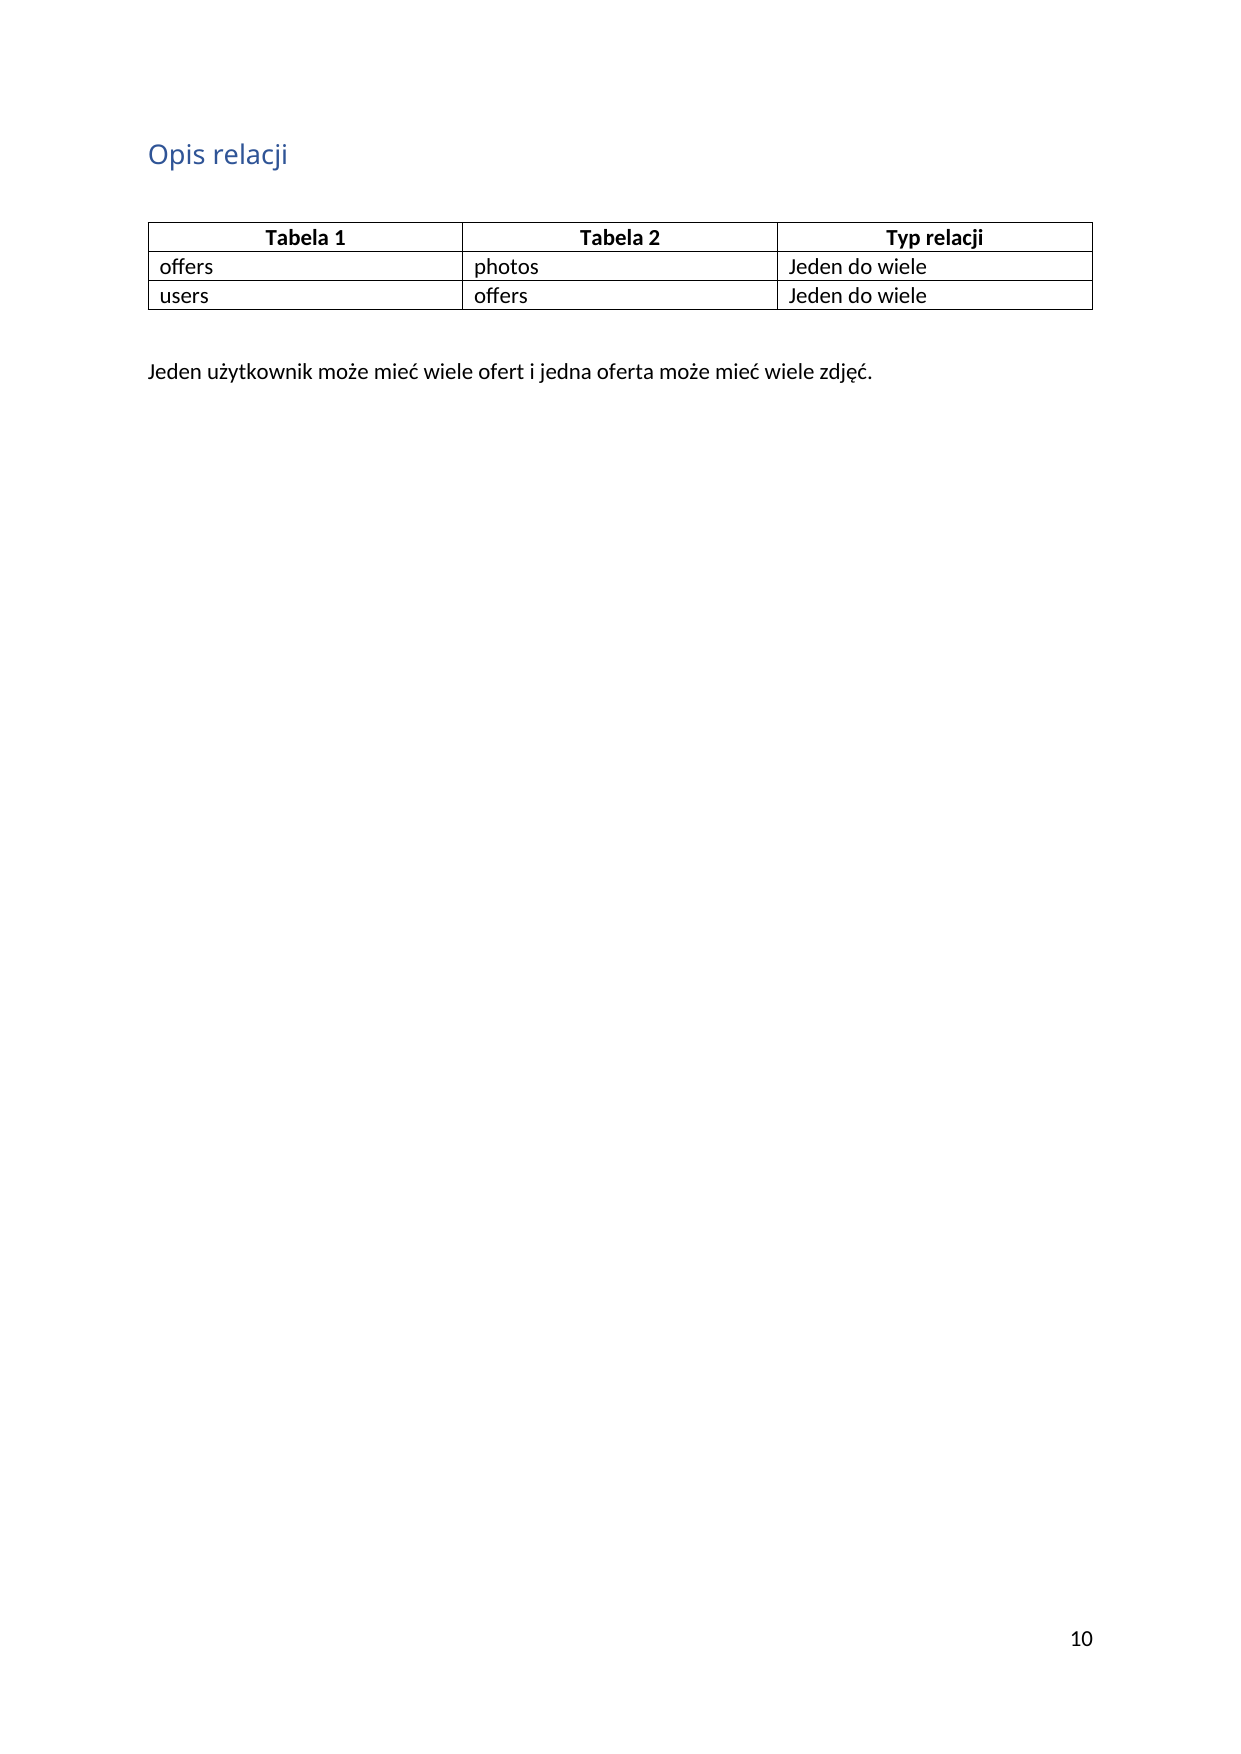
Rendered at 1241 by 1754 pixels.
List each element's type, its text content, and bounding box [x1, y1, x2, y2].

table_cell users [149, 281, 462, 309]
subtitle Opis relacji [148, 136, 1093, 172]
table_header Tabela 1 [149, 223, 462, 251]
table_cell photos [463, 252, 777, 280]
table_cell Jeden do wiele [778, 252, 1092, 280]
table_cell Jeden do wiele [778, 281, 1092, 309]
table_header Typ relacji [778, 223, 1092, 251]
text Jeden użytkownik może mieć wiele ofert i jedna oferta może mieć wiele zdjęć. [148, 357, 1093, 385]
table_cell offers [149, 252, 462, 280]
table_cell offers [463, 281, 777, 309]
table_header Tabela 2 [463, 223, 777, 251]
